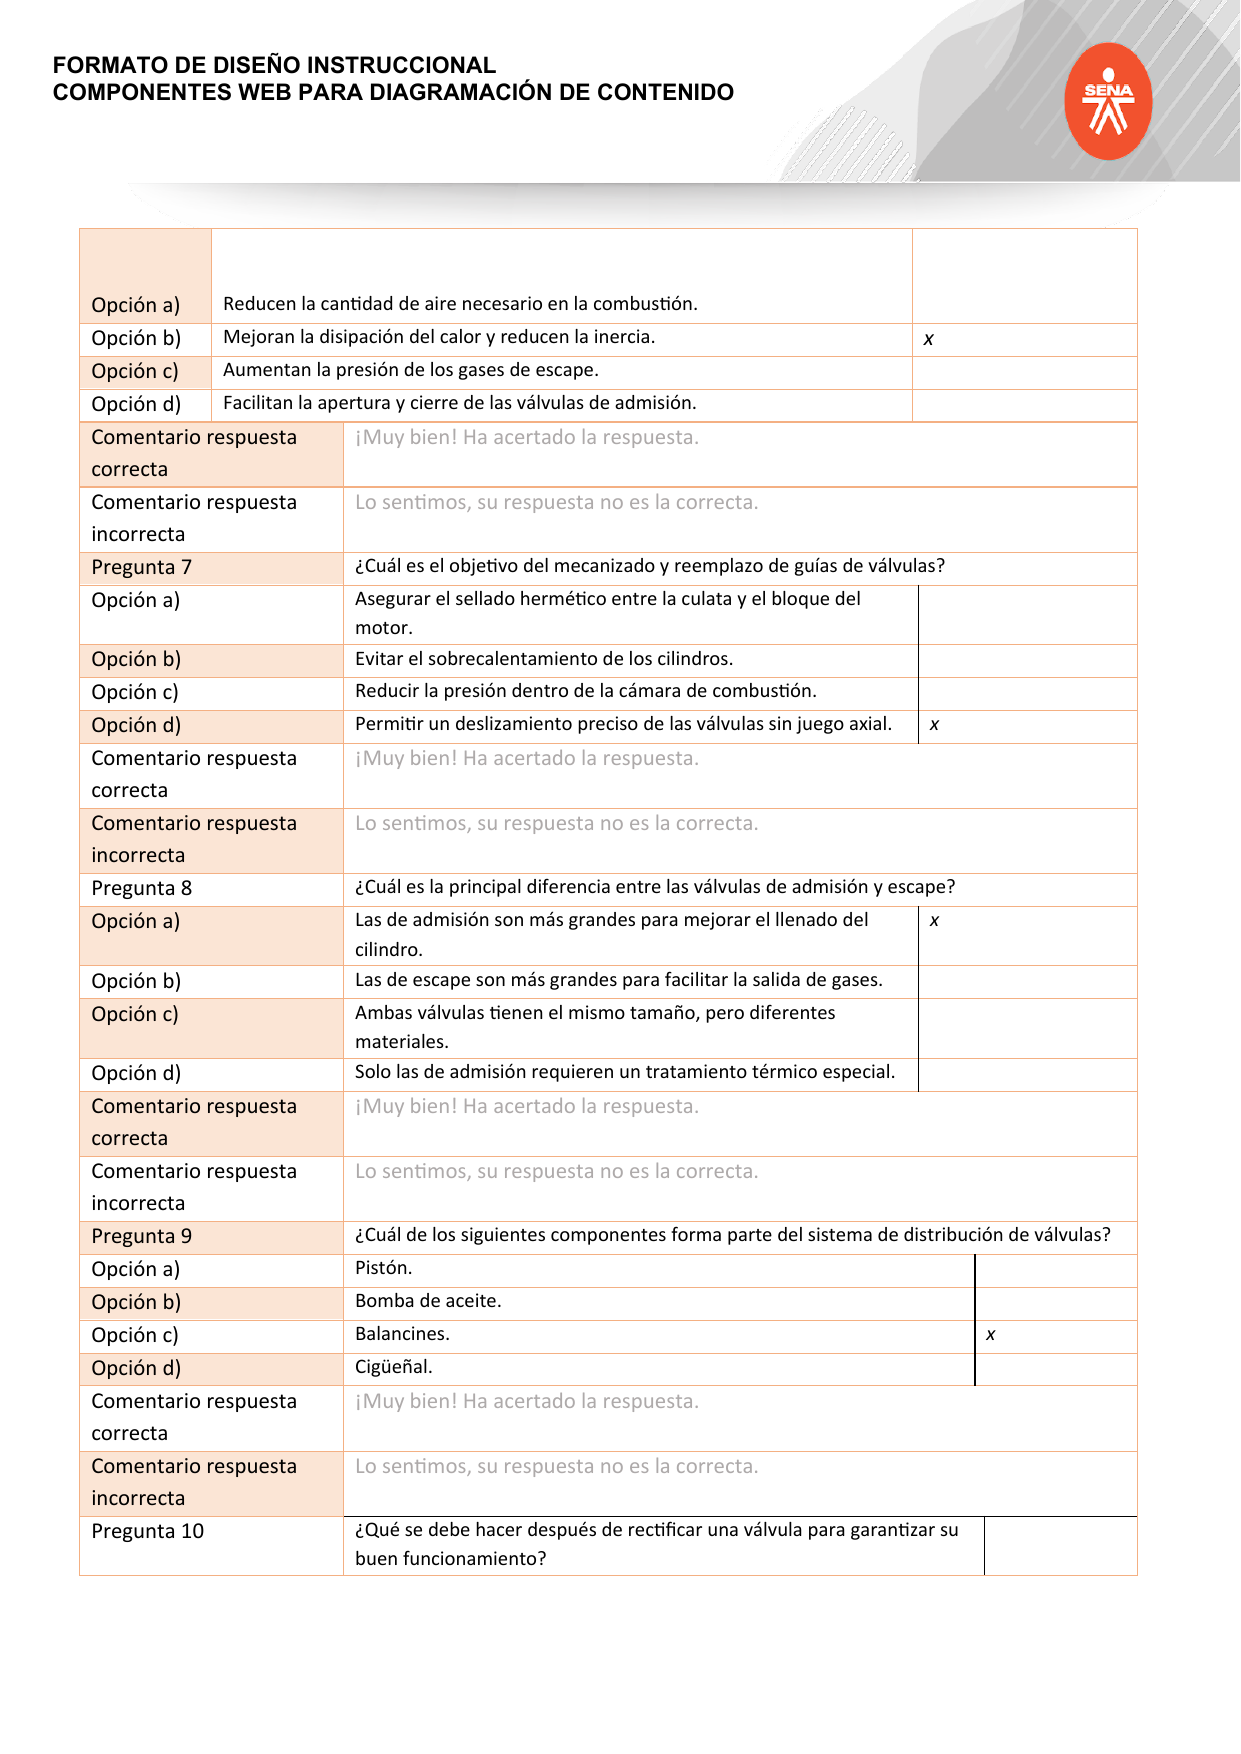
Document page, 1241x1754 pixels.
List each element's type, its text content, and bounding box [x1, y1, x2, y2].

table_cell Comentario respuesta incorrecta [80, 488, 343, 552]
table_cell [919, 966, 1137, 998]
table_cell Pregunta 9 [80, 1222, 343, 1254]
table_cell ¡Muy bien! Ha acertado la respuesta. [344, 1092, 1137, 1156]
table_cell Lo sentimos, su respuesta no es la correcta. [344, 488, 1137, 552]
table_cell Comentario respuesta correcta [80, 744, 343, 808]
picture [0, 0, 1241, 229]
table_cell ¿Cuál es la principal diferencia entre las válvulas de admisión y escape? [344, 874, 1137, 906]
table_cell Opción d) [80, 711, 343, 743]
table_cell Aumentan la presión de los gases de escape. [212, 357, 912, 388]
table_cell [919, 1059, 1137, 1091]
table_cell [976, 1354, 1137, 1385]
table_cell Comentario respuesta incorrecta [80, 809, 343, 873]
table_cell Facilitan la apertura y cierre de las válvulas de admisión. [212, 390, 912, 421]
table_cell x [976, 1321, 1137, 1352]
table_cell [919, 645, 1137, 677]
table_cell Cigüeñal. [344, 1354, 974, 1385]
table_cell [985, 1517, 1137, 1575]
table_cell Opción b) [80, 645, 343, 677]
table_cell Lo sentimos, su respuesta no es la correcta. [344, 1452, 1137, 1516]
table_cell Evitar el sobrecalentamiento de los cilindros. [344, 645, 918, 677]
table_cell ¿Cuál es el objetivo del mecanizado y reemplazo de guías de válvulas? [344, 553, 1137, 584]
table_cell [913, 390, 1137, 421]
table_cell Reducen la cantidad de aire necesario en la combustión. [212, 229, 912, 323]
table_cell [913, 229, 1137, 323]
table_cell Opción c) [80, 999, 343, 1058]
table_cell Pregunta 7 [80, 553, 343, 584]
table_cell [913, 357, 1137, 388]
table_cell Comentario respuesta correcta [80, 1092, 343, 1156]
table_cell Pregunta 10 [80, 1517, 343, 1575]
table_cell Mejoran la disipación del calor y reducen la inercia. [212, 324, 912, 356]
table_cell ¡Muy bien! Ha acertado la respuesta. [344, 744, 1137, 808]
table_cell [919, 586, 1137, 644]
table_cell Asegurar el sellado hermético entre la culata y el bloque del motor. [344, 586, 918, 644]
table_cell ¡Muy bien! Ha acertado la respuesta. [344, 423, 1137, 486]
table_cell [919, 999, 1137, 1058]
table_cell Opción b) [80, 324, 211, 356]
table_cell Comentario respuesta incorrecta [80, 1157, 343, 1221]
table_cell Comentario respuesta incorrecta [80, 1452, 343, 1516]
table_cell Opción a) [80, 907, 343, 965]
table_cell Opción d) [80, 1354, 343, 1385]
table_cell [976, 1255, 1137, 1287]
table_cell Opción c) [80, 1321, 343, 1352]
table_cell Opción c) [80, 357, 211, 388]
table_cell Opción a) [80, 586, 343, 644]
table_cell Pregunta 8 [80, 874, 343, 906]
table_cell Ambas válvulas tienen el mismo tamaño, pero diferentes materiales. [344, 999, 918, 1058]
table_cell ¿Qué se debe hacer después de rectificar una válvula para garantizar su buen funcionamiento? [344, 1517, 984, 1575]
table_cell x [919, 907, 1137, 965]
table_cell Comentario respuesta correcta [80, 1386, 343, 1451]
table_cell Solo las de admisión requieren un tratamiento térmico especial. [344, 1059, 918, 1091]
table_cell Balancines. [344, 1321, 974, 1352]
table_cell Las de escape son más grandes para facilitar la salida de gases. [344, 966, 918, 998]
table_cell Reducir la presión dentro de la cámara de combustión. [344, 678, 918, 710]
table_cell [976, 1288, 1137, 1319]
table_cell Lo sentimos, su respuesta no es la correcta. [344, 1157, 1137, 1221]
table_cell ¡Muy bien! Ha acertado la respuesta. [344, 1386, 1137, 1451]
table_cell Opción a) [80, 1255, 343, 1287]
table_cell Opción c) [80, 678, 343, 710]
table_cell Opción b) [80, 1288, 343, 1319]
table_cell Lo sentimos, su respuesta no es la correcta. [344, 809, 1137, 873]
table_cell Las de admisión son más grandes para mejorar el llenado del cilindro. [344, 907, 918, 965]
table_cell Opción a) [80, 229, 211, 323]
table_cell x [919, 711, 1137, 743]
table_cell Pistón. [344, 1255, 974, 1287]
table_cell x [913, 324, 1137, 356]
table_cell Opción d) [80, 390, 211, 421]
table_cell [919, 678, 1137, 710]
table_cell Bomba de aceite. [344, 1288, 974, 1319]
table_cell Permitir un deslizamiento preciso de las válvulas sin juego axial. [344, 711, 918, 743]
table_cell Opción b) [80, 966, 343, 998]
table_cell Opción d) [80, 1059, 343, 1091]
table_cell Comentario respuesta correcta [80, 423, 343, 486]
table_cell ¿Cuál de los siguientes componentes forma parte del sistema de distribución de válvulas? [344, 1222, 1137, 1254]
